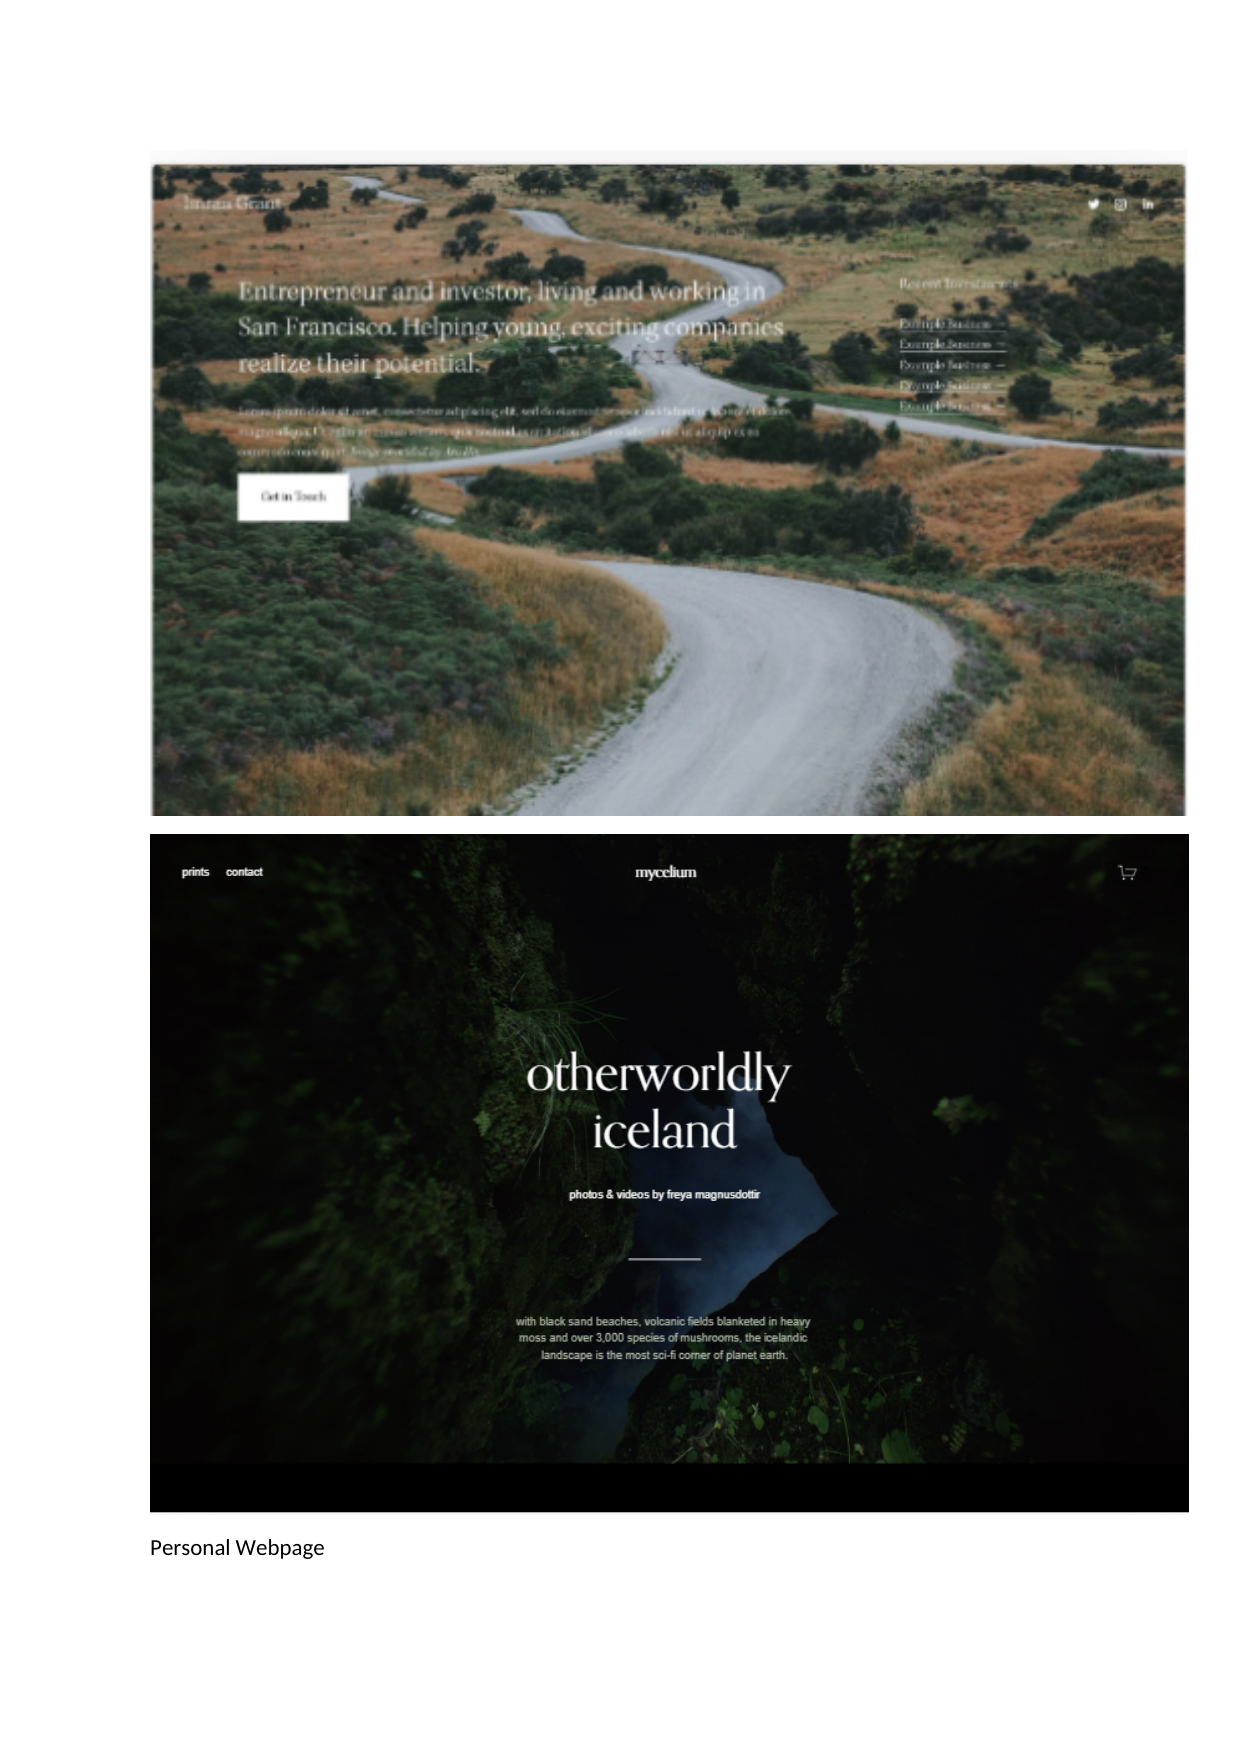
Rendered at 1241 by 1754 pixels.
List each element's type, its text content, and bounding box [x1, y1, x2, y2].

picture [150, 834, 1189, 1515]
text Personal Webpage [150, 1533, 1090, 1561]
picture [150, 150, 1188, 816]
